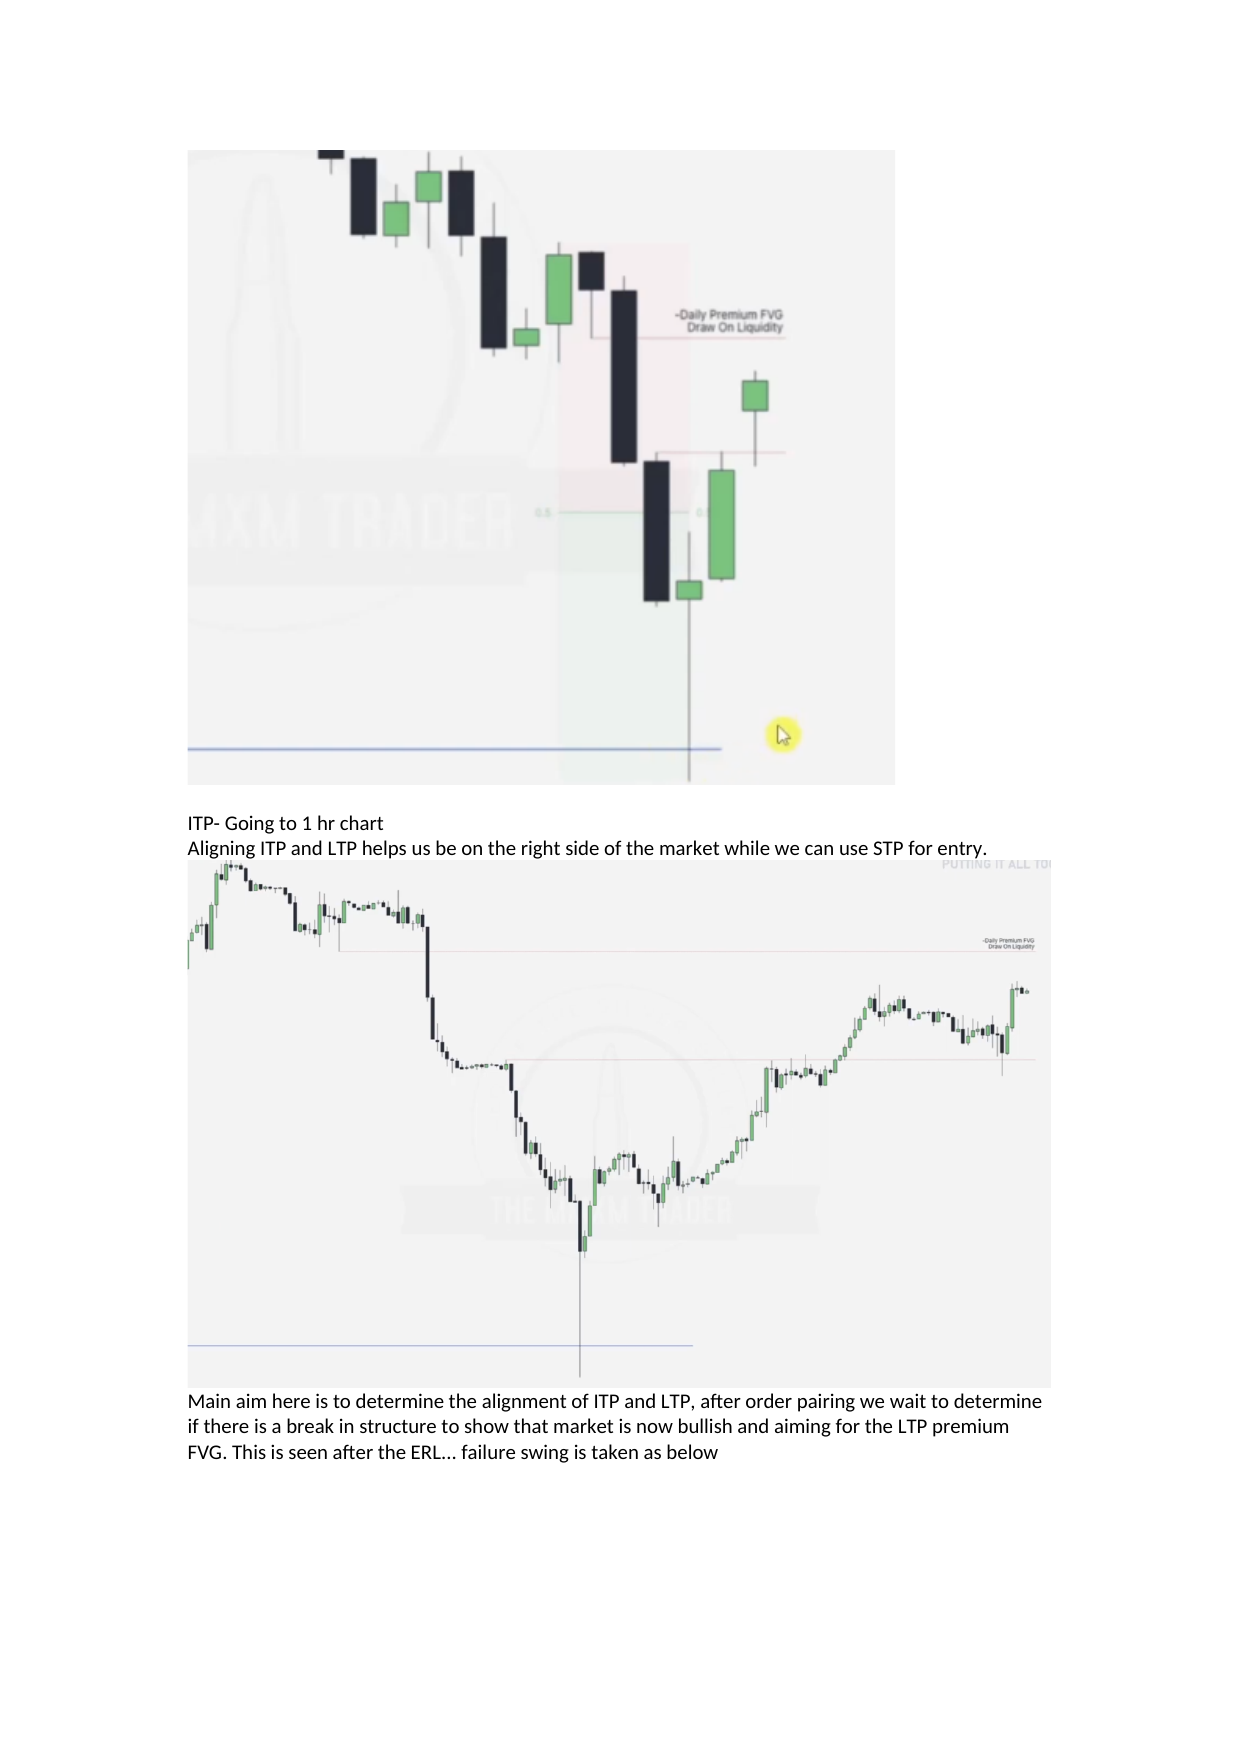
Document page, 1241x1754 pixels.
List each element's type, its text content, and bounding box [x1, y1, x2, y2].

text Main aim here is to determine the alignment of ITP and LTP, after order pairing we wait to determine if there is a break in structure to show that market is now bullish and aiming for the LTP premium FVG. This is seen after the ERL... failure swing is taken as below [187, 1388, 1053, 1464]
text ITP- Going to 1 hr chart [187, 810, 1053, 835]
picture [187, 860, 1051, 1388]
picture [187, 150, 896, 785]
text Aligning ITP and LTP helps us be on the right side of the market while we can use STP for entry. [187, 835, 1053, 861]
